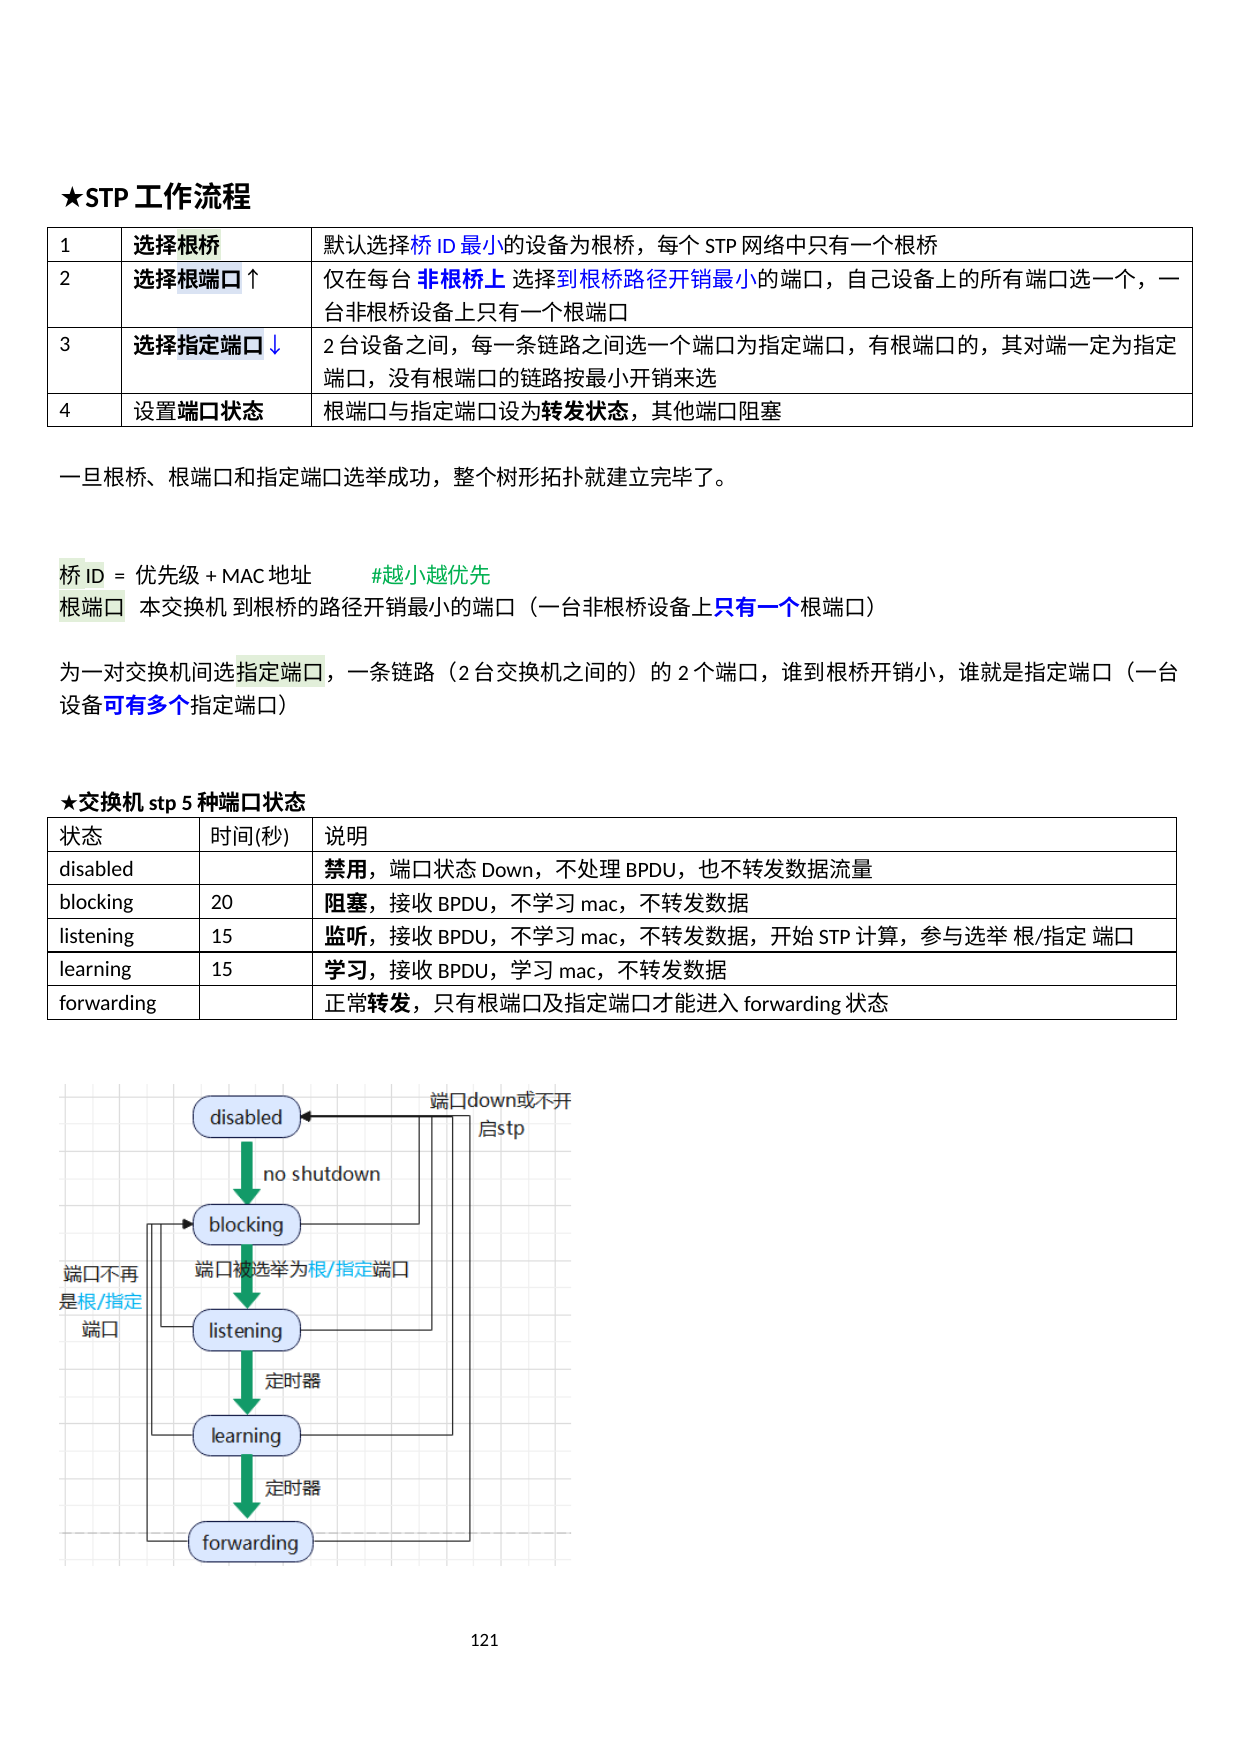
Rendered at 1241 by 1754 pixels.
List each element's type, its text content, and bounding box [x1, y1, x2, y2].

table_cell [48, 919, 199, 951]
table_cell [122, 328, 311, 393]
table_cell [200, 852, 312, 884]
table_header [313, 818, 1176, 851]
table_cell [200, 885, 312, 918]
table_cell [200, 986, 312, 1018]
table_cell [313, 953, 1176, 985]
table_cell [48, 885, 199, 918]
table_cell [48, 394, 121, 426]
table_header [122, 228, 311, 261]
text 一旦根桥、根端口和指定端口选举成功，整个树形拓扑就建立完毕了。 [59, 460, 1181, 492]
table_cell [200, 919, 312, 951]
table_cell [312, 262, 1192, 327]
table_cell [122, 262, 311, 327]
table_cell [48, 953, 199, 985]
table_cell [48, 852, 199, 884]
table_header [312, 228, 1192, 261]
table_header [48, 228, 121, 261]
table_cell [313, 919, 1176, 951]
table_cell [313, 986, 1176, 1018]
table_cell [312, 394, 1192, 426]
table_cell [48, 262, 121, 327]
text ★交换机stp 5种端口状态 [59, 785, 1181, 817]
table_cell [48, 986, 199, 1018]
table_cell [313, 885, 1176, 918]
text 桥ID = 优先级 + MAC地址 #越小越优先 [59, 557, 1181, 590]
text 为一对交换机间选指定端口，一条链路（2台交换机之间的）的2个端口，谁到根桥开销小，谁就是指定端口（一台设备可有多个指定端口） [59, 655, 1181, 720]
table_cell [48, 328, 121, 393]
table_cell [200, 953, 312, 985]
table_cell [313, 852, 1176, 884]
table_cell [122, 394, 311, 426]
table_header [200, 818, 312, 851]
text 根端口 本交换机 到根桥的路径开销最小的端口（一台非根桥设备上只有一个根端口） [125, 590, 1181, 622]
picture [59, 1084, 572, 1566]
text ★STP工作流程 [59, 162, 1181, 227]
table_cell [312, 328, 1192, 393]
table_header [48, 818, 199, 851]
